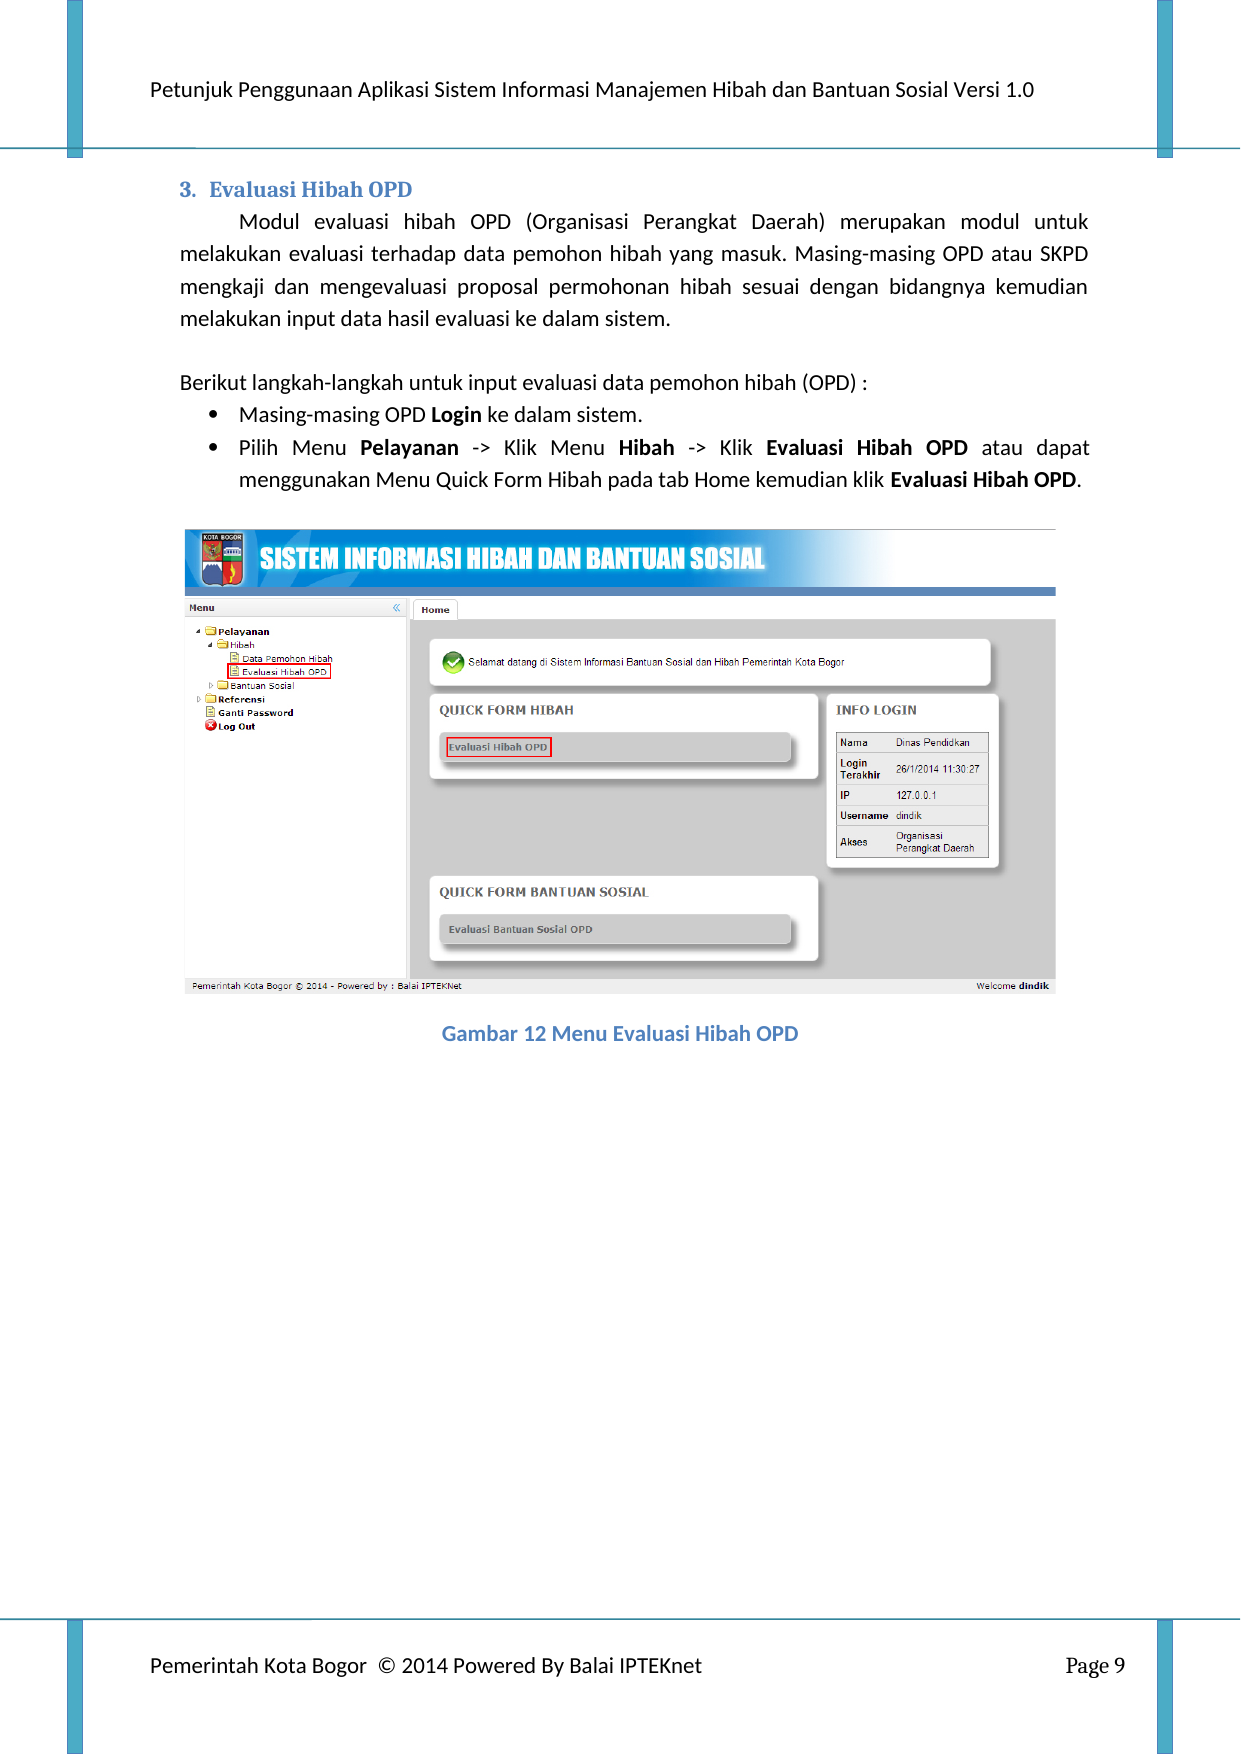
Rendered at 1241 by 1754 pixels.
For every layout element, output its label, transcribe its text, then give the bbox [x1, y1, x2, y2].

text Gambar 12 Menu Evaluasi Hibah OPD [150, 1019, 1090, 1047]
list Berikut langkah-langkah untuk input evaluasi data pemohon hibah (OPD) : [179, 368, 1090, 396]
list Masing-masing OPD Login ke dalam sistem. [209, 401, 1090, 428]
list Modul evaluasi hibah OPD (Organisasi Perangkat Daerah) merupakan modul untuk melakukan evaluasi terhadap data pemohon hibah yang masuk. Masing-masing OPD atau SKPD mengkaji dan mengevaluasi proposal permohonan hibah sesuai dengan bidangnya kemudian melakukan input data hasil evaluasi ke dalam sistem. [179, 207, 1090, 332]
picture [184, 529, 1056, 994]
subtitle Evaluasi Hibah OPD [179, 177, 1090, 203]
list Pilih Menu Pelayanan -> Klik Menu Hibah -> Klik Evaluasi Hibah OPD atau dapat menggunakan Menu Quick Form Hibah pada tab Home kemudian klik Evaluasi Hibah OPD. [209, 433, 1090, 493]
